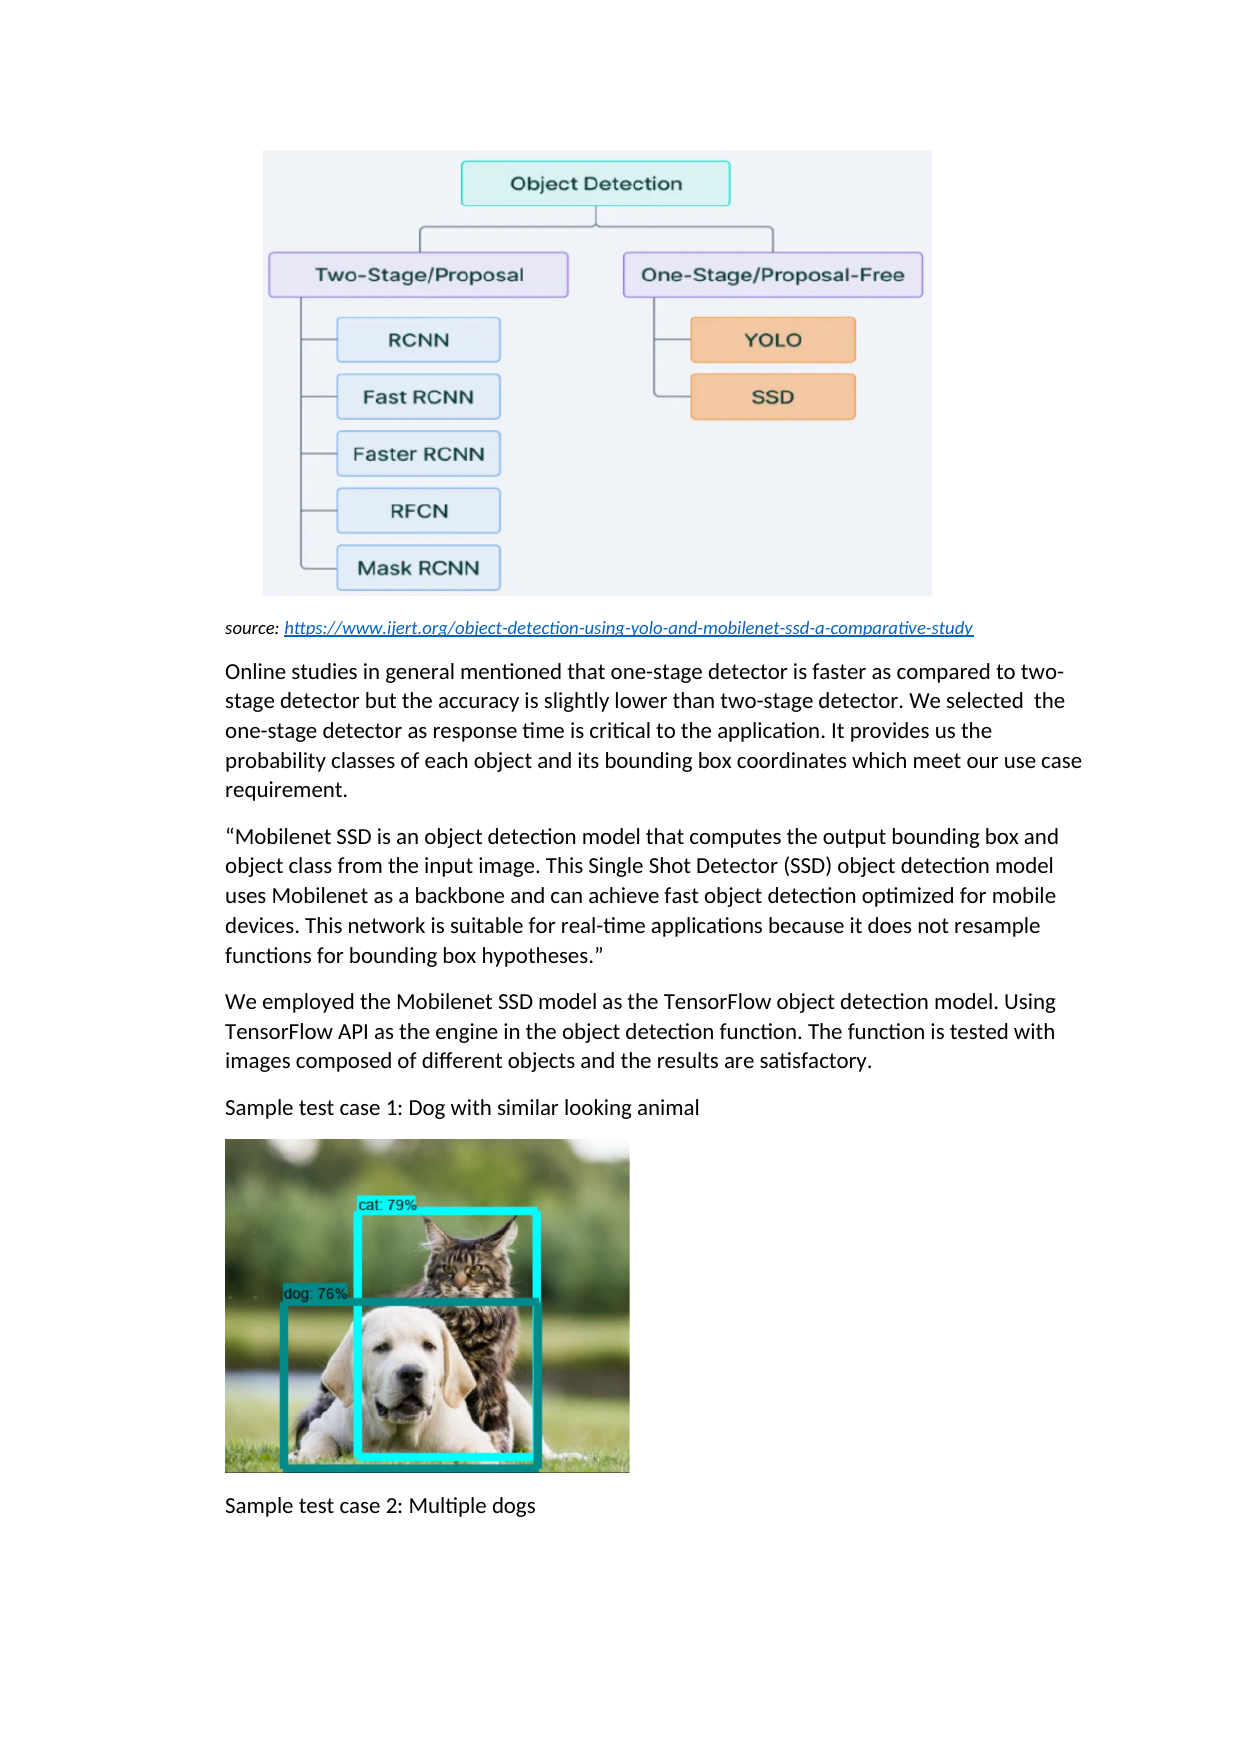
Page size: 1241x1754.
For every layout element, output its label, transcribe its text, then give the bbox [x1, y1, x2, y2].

text Sample test case 1: Dog with similar looking animal [225, 1093, 1090, 1121]
picture [225, 1139, 630, 1473]
text “Mobilenet SSD is an object detection model that computes the output bounding box and object class from the input image. This Single Shot Detector (SSD) object detection model uses Mobilenet as a backbone and can achieve fast object detection optimized for mobile devices. This network is suitable for real-time applications because it does not resample functions for bounding box hypotheses.” [225, 822, 1090, 969]
text Sample test case 2: Multiple dogs [225, 1491, 1090, 1519]
picture [262, 150, 932, 598]
text Online studies in general mentioned that one-stage detector is faster as compared to two-stage detector but the accuracy is slightly lower than two-stage detector. We selected the one-stage detector as response time is critical to the application. It provides us the probability classes of each object and its bounding box coordinates which meet our use case requirement. [225, 657, 1090, 804]
text source: https://www.ijert.org/object-detection-using-yolo-and-mobilenet-ssd-a-comparative-study [225, 616, 1090, 639]
text We employed the Mobilenet SSD model as the TensorFlow object detection model. Using TensorFlow API as the engine in the object detection function. The function is tested with images composed of different objects and the results are satisfactory. [225, 987, 1090, 1074]
